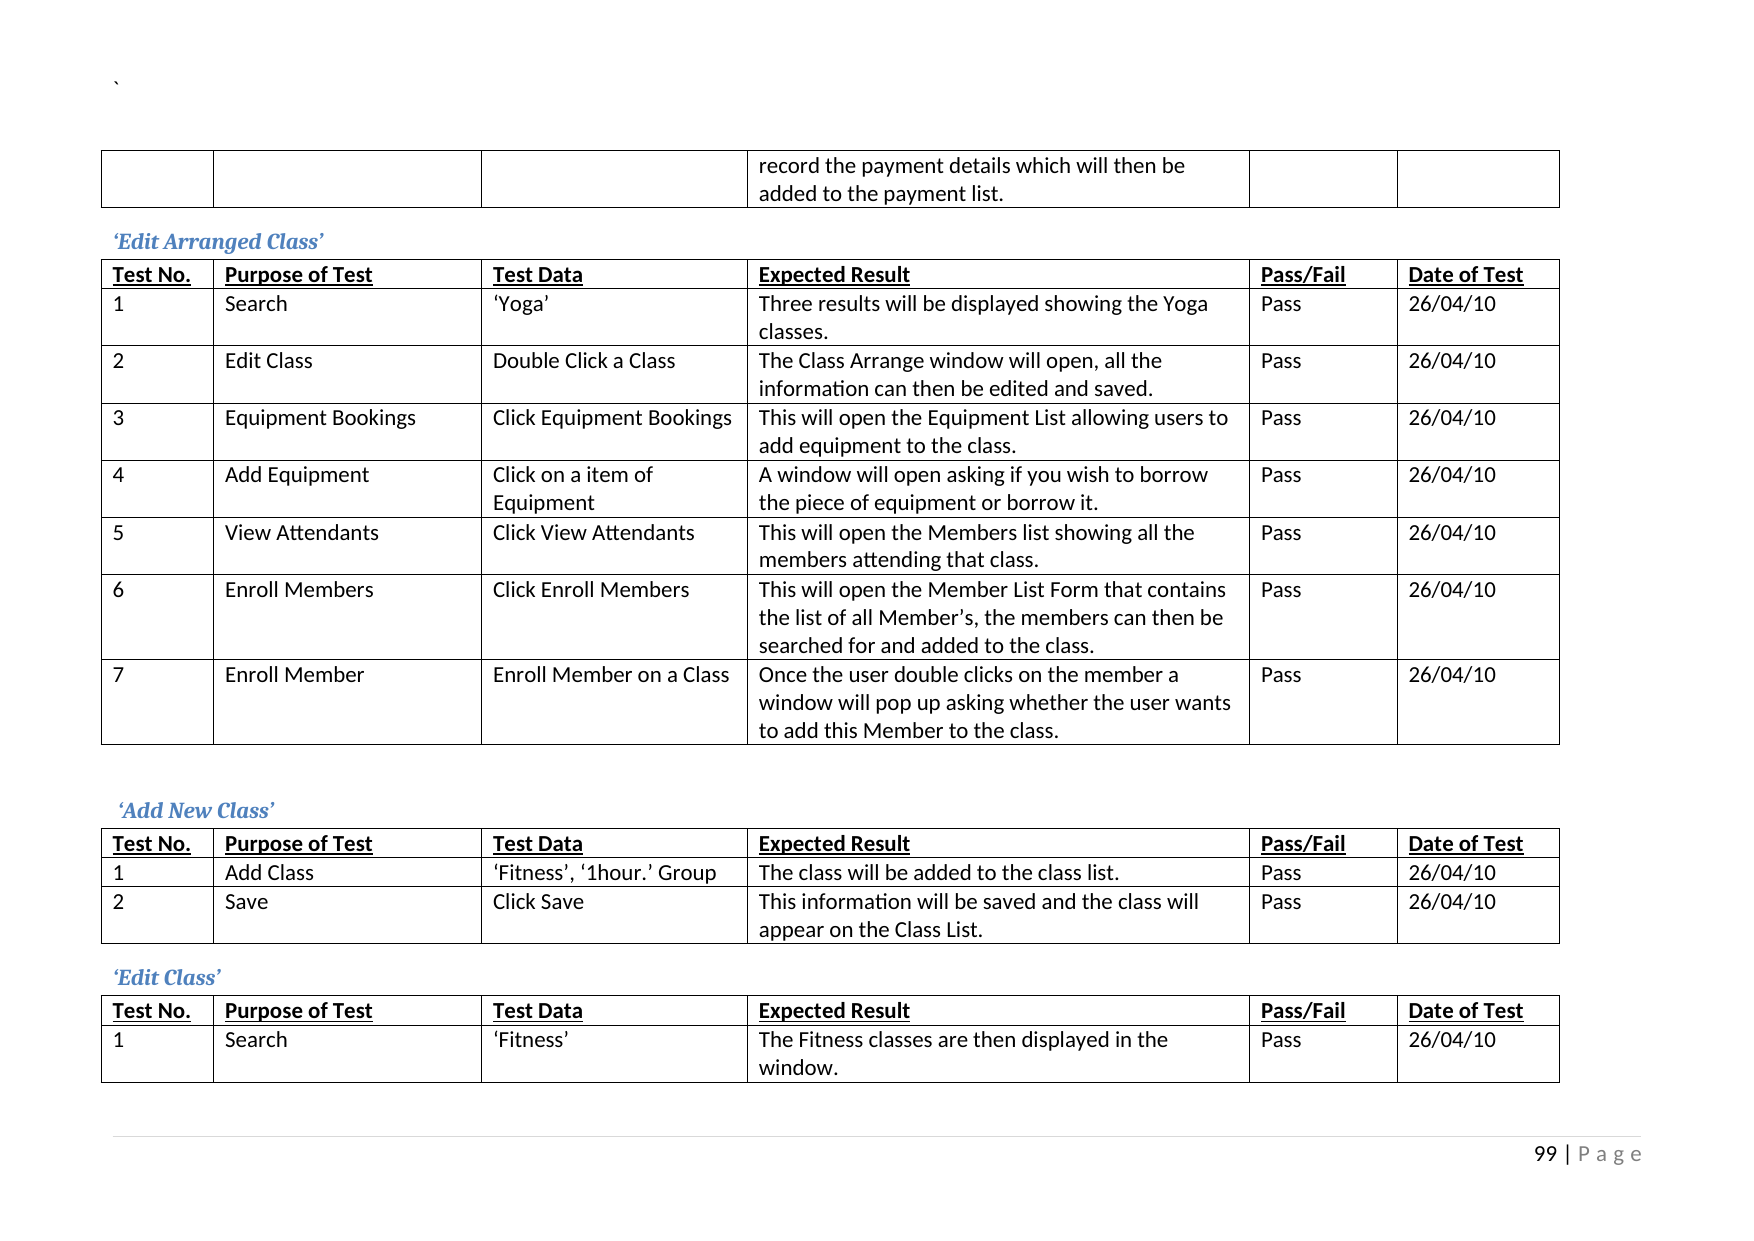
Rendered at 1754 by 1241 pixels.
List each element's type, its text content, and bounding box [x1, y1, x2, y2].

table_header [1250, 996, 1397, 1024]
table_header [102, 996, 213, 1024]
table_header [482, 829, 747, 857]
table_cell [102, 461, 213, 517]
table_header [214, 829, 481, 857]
subtitle ‘Add New Class’ [112, 798, 1641, 824]
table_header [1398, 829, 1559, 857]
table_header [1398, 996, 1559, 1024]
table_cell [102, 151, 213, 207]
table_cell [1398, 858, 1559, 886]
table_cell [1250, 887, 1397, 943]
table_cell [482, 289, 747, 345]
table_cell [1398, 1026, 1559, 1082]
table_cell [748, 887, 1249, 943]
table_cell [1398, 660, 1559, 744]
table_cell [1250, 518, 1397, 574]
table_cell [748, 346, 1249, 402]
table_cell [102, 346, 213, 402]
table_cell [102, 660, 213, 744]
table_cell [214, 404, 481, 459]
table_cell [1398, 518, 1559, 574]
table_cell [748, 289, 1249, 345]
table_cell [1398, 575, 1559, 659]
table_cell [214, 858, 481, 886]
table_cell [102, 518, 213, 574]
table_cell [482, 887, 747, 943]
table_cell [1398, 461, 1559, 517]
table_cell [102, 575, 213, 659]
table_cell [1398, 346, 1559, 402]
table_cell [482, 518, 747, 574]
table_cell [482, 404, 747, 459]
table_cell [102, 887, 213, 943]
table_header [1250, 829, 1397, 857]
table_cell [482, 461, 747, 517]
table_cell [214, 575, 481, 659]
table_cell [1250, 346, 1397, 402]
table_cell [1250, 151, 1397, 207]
subtitle ‘Edit Class’ [112, 965, 1641, 992]
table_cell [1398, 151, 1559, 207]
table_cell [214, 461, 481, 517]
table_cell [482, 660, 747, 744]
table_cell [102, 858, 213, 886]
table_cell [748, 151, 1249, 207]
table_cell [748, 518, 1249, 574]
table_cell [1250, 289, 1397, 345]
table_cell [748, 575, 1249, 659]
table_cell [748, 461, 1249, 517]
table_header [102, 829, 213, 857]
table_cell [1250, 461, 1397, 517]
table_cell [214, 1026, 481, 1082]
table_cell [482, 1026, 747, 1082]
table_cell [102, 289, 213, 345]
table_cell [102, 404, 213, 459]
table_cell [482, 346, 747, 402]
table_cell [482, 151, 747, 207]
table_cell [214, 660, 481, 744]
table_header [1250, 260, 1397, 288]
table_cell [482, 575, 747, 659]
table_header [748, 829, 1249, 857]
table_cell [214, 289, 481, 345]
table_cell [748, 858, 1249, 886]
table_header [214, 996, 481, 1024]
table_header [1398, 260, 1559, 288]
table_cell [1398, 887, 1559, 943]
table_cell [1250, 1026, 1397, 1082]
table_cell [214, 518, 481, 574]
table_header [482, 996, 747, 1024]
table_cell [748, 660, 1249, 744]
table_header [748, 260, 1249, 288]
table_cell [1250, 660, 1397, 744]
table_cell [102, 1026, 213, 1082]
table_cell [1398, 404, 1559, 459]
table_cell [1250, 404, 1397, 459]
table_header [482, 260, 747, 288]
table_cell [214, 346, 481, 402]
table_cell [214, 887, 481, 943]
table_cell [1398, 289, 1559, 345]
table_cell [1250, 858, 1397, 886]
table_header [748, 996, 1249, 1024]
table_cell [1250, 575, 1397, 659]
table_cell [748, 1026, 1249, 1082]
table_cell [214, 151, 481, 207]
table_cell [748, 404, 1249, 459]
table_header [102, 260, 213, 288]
subtitle ‘Edit Arranged Class’ [112, 229, 1641, 255]
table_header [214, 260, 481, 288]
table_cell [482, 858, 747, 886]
